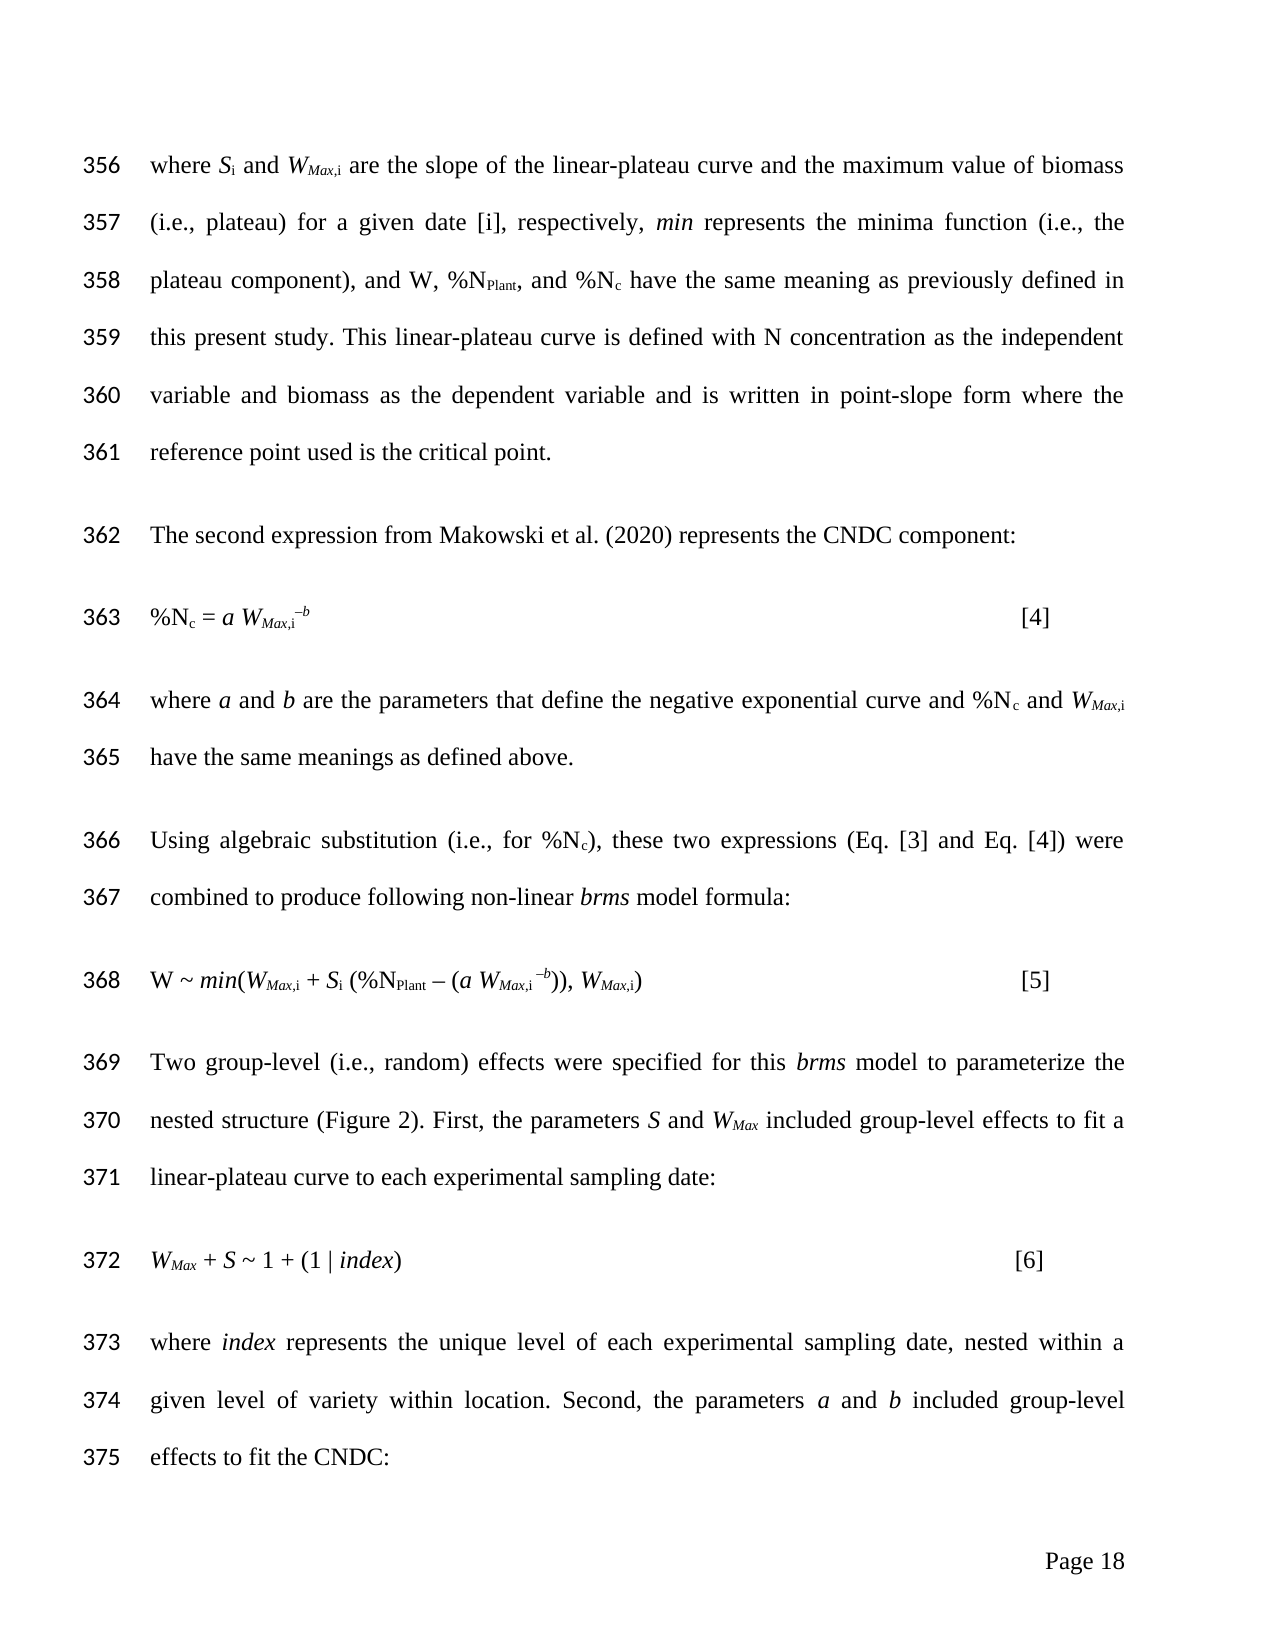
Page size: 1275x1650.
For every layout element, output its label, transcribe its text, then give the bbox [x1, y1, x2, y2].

text where Si and WMax,i are the slope of the linear-plateau curve and the maximum value of biomass (i.e., plateau) for a given date [i], respectively, min represents the minima function (i.e., the plateau component), and W, %NPlant, and %Nc have the same meaning as previously defined in this present study. This linear-plateau curve is defined with N concentration as the independent variable and biomass as the dependent variable and is written in point-slope form where the reference point used is the critical point. [150, 150, 1125, 466]
text W ~ min(WMax,i + Si (%NPlant – (a WMax,i –b)), WMax,i) [5] [150, 965, 1125, 994]
text Two group-level (i.e., random) effects were specified for this brms model to parameterize the nested structure (Figure 2). First, the parameters S and WMax included group-level effects to fit a linear-plateau curve to each experimental sampling date: [150, 1047, 1125, 1191]
text %Nc = a WMax,i–b [4] [150, 602, 1125, 631]
text where a and b are the parameters that define the negative exponential curve and %Nc and WMax,i have the same meanings as defined above. [150, 685, 1125, 771]
text The second expression from Makowski et al. (2020) represents the CNDC component: [150, 520, 1125, 549]
text Using algebraic substitution (i.e., for %Nc), these two expressions (Eq. [3] and Eq. [4]) were combined to produce following non-linear brms model formula: [150, 825, 1125, 911]
text WMax + S ~ 1 + (1 | index) [6] [150, 1245, 1125, 1274]
text where index represents the unique level of each experimental sampling date, nested within a given level of variety within location. Second, the parameters a and b included group-level effects to fit the CNDC: [150, 1327, 1125, 1471]
